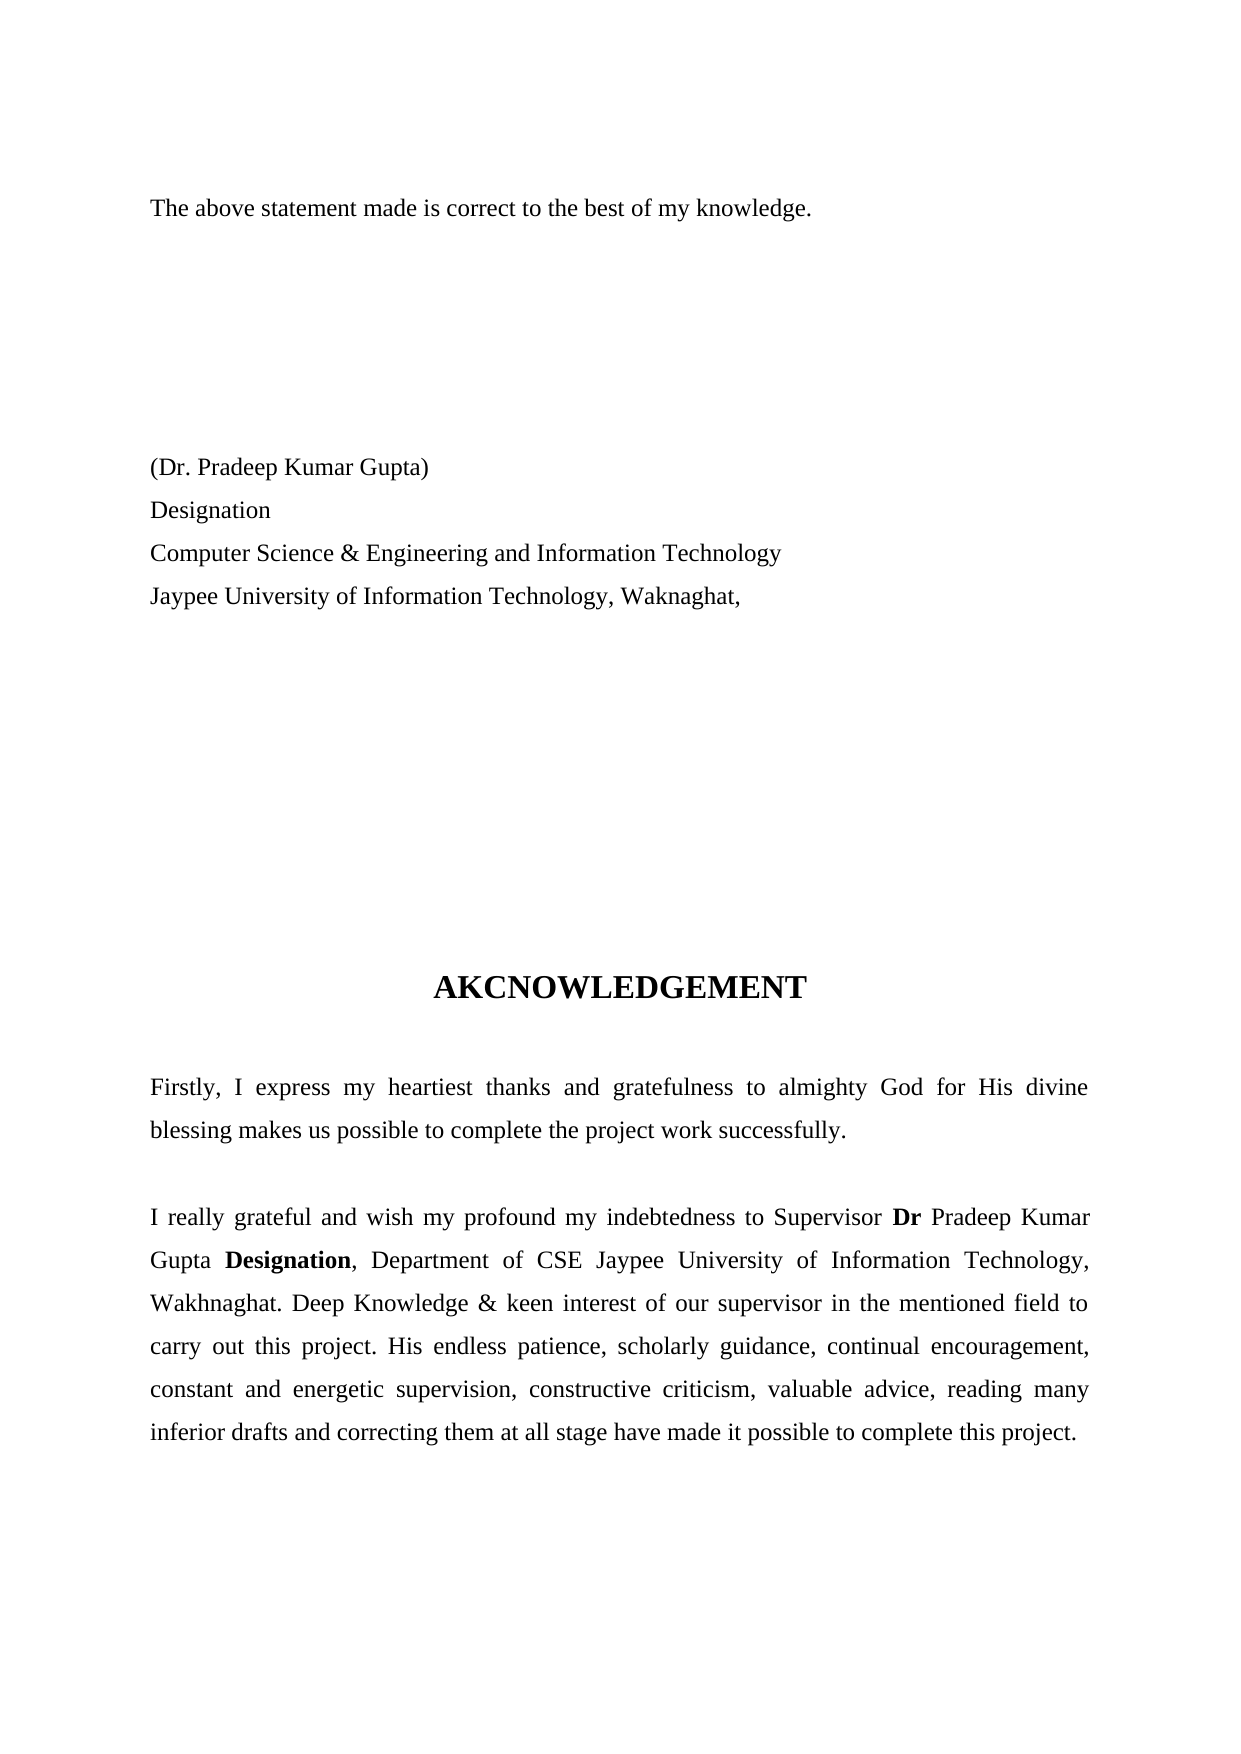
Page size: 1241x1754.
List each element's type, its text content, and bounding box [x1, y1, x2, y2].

text (Dr. Pradeep Kumar Gupta) [150, 452, 1090, 481]
text The above statement made is correct to the best of my knowledge. [150, 193, 1090, 222]
text Firstly, I express my heartiest thanks and gratefulness to almighty God for His divine blessing makes us possible to complete the project work successfully. [150, 1072, 1090, 1144]
text I really grateful and wish my profound my indebtedness to Supervisor Dr Pradeep Kumar Gupta Designation, Department of CSE Jaypee University of Information Technology, Wakhnaghat. Deep Knowledge & keen interest of our supervisor in the mentioned field to carry out this project. His endless patience, scholarly guidance, continual encouragement, constant and energetic supervision, constructive criticism, valuable advice, reading many inferior drafts and correcting them at all stage have made it possible to complete this project. [150, 1202, 1090, 1446]
text AKCNOWLEDGEMENT [150, 967, 1090, 1005]
text Jaypee University of Information Technology, Waknaghat, [150, 581, 1090, 610]
text Computer Science & Engineering and Information Technology [150, 538, 1090, 567]
text Designation [150, 495, 1090, 524]
